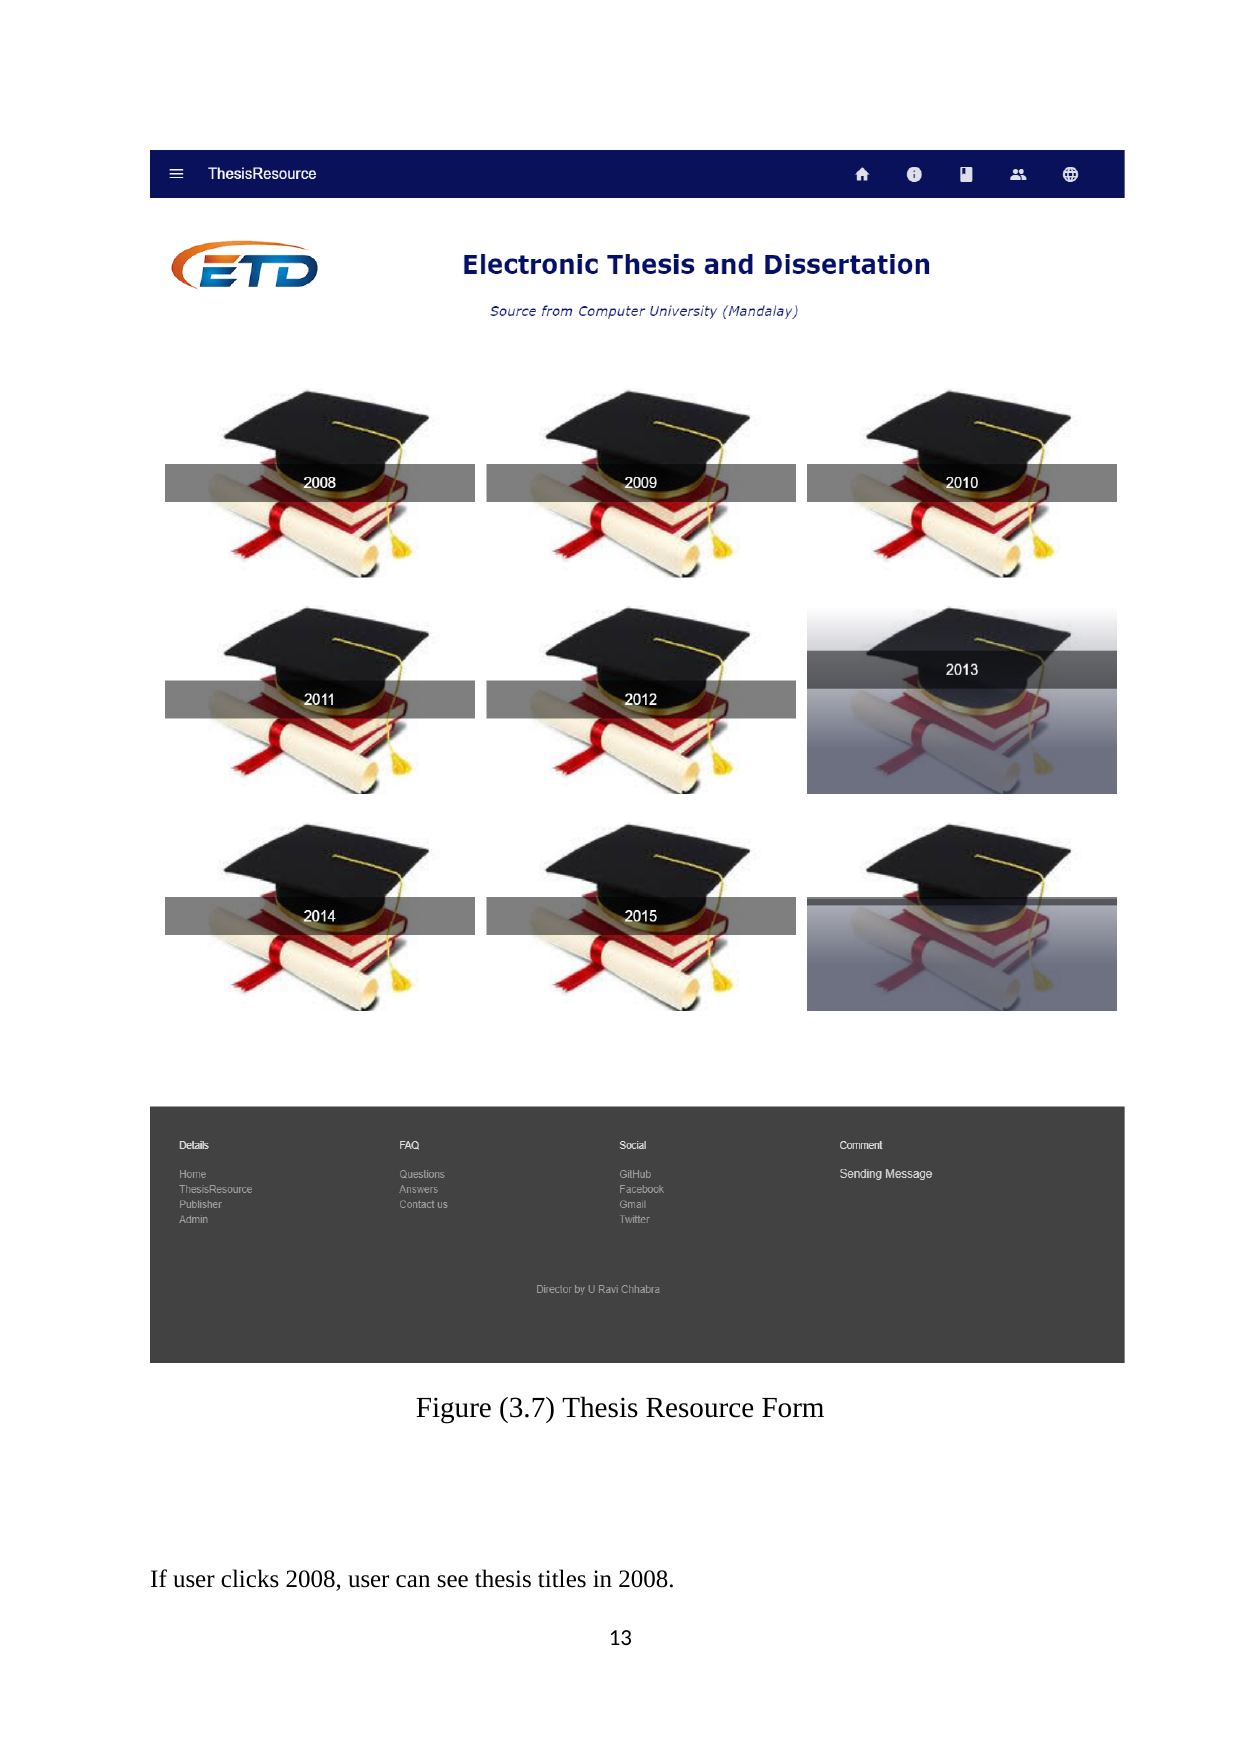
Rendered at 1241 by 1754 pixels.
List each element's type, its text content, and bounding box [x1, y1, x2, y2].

text Figure (3.7) Thesis Resource Form [150, 1391, 1090, 1424]
picture [150, 150, 1125, 1363]
text If user clicks 2008, user can see thesis titles in 2008. [150, 1564, 1090, 1593]
